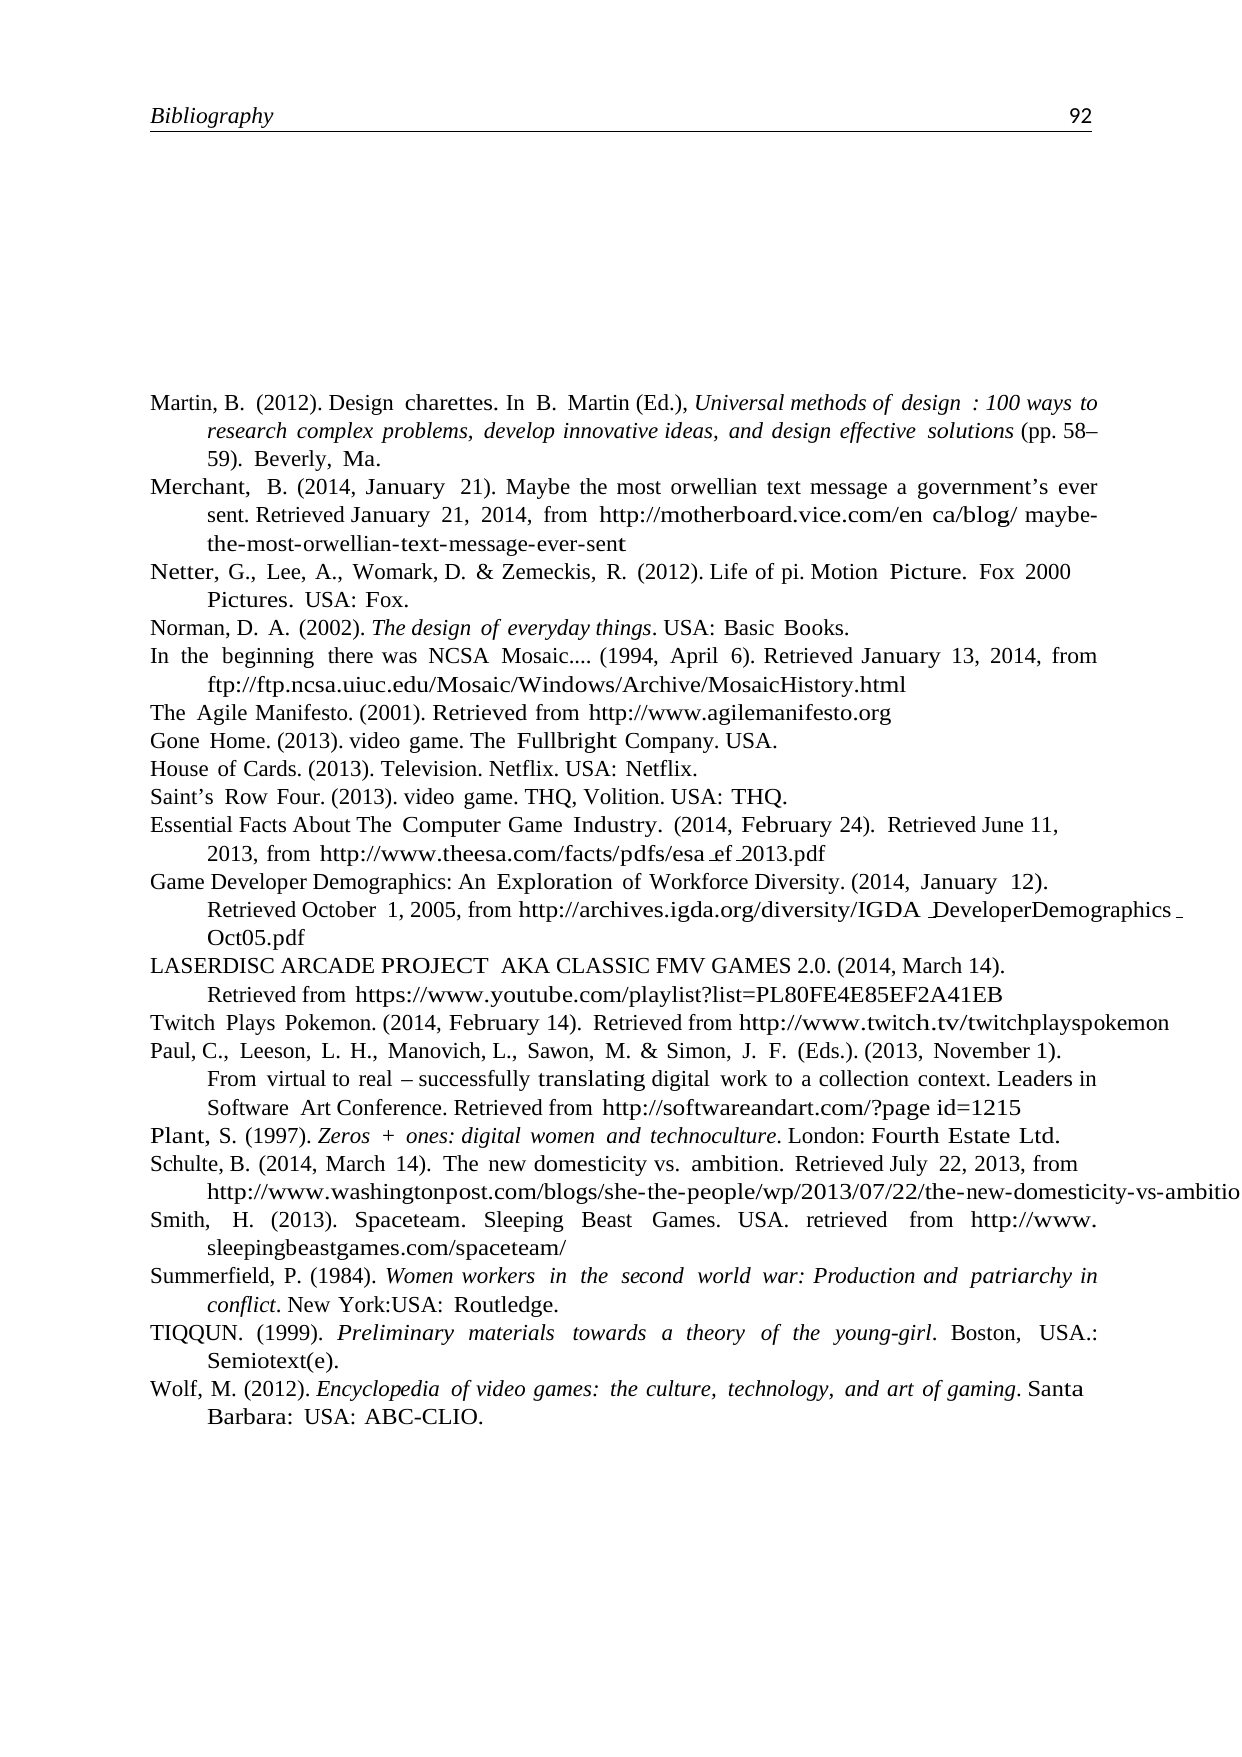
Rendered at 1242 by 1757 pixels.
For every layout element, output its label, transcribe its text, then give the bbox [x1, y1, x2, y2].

text http://www.washingtonpost.com/blogs/she-the-people/wp/2013/07/22/the-new-domesticity-vs-ambitio [207, 1178, 1242, 1204]
text Paul, C., Leeson, L. H., Manovich, L., Sawon, M. & Simon, J. F. (Eds.). (2013, November 1). [150, 1037, 1242, 1064]
text Martin, B. (2012). Design charettes. In B. Martin (Ed.), Universal methods of design : 100 ways to research complex problems, develop innovative ideas, and design effective solutions (pp. 58–59). Beverly, Ma. [150, 389, 1098, 472]
text In the beginning there was NCSA Mosaic.... (1994, April 6). Retrieved January 13, 2014, from ftp://ftp.ncsa.uiuc.edu/Mosaic/Windows/Archive/MosaicHistory.html [150, 642, 1098, 697]
text Wolf, M. (2012). Encyclopedia of video games: the culture, technology, and art of gaming. Santa [150, 1375, 1242, 1401]
text Game Developer Demographics: An Exploration of Workforce Diversity. (2014, January 12). [150, 868, 1242, 894]
text Retrieved from https://www.youtube.com/playlist?list=PL80FE4E85EF2A41EB [207, 981, 1242, 1007]
text Saint’s Row Four. (2013). video game. THQ, Volition. USA: THQ. [150, 783, 1242, 809]
text From virtual to real – successfully translating digital work to a collection context. Leaders in Software Art Conference. Retrieved from http://softwareandart.com/?page id=1215 [207, 1066, 1098, 1120]
text Twitch Plays Pokemon. (2014, February 14). Retrieved from http://www.twitch.tv/twitchplayspokemon [150, 1009, 1242, 1035]
text Barbara: USA: ABC-CLIO. [207, 1403, 1242, 1429]
text The Agile Manifesto. (2001). Retrieved from http://www.agilemanifesto.org [150, 699, 1242, 725]
text Summerfield, P. (1984). Women workers in the second world war: Production and patriarchy in conflict. New York:USA: Routledge. [150, 1262, 1098, 1317]
text Plant, S. (1997). Zeros + ones: digital women and technoculture. London: Fourth Estate Ltd. Schulte, B. (2014, March 14). The new domesticity vs. ambition. Retrieved July 22, 2013, from [150, 1122, 1098, 1176]
text Gone Home. (2013). video game. The Fullbright Company. USA. House of Cards. (2013). Television. Netflix. USA: Netflix. [150, 727, 814, 781]
text Oct05.pdf [207, 924, 1242, 951]
text Smith, H. (2013). Spaceteam. Sleeping Beast Games. USA. retrieved from http://www. sleepingbeastgames.com/spaceteam/ [150, 1206, 1098, 1261]
text LASERDISC ARCADE PROJECT AKA CLASSIC FMV GAMES 2.0. (2014, March 14). [150, 953, 1242, 979]
text 2013, from http://www.theesa.com/facts/pdfs/esa ef 2013.pdf [207, 840, 1242, 866]
text Essential Facts About The Computer Game Industry. (2014, February 24). Retrieved June 11, [150, 811, 1242, 838]
text Netter, G., Lee, A., Womark, D. & Zemeckis, R. (2012). Life of pi. Motion Picture. Fox 2000 [150, 558, 1242, 584]
text Retrieved October 1, 2005, from http://archives.igda.org/diversity/IGDA DeveloperDemographics [207, 896, 1242, 922]
text Pictures. USA: Fox. [207, 586, 1242, 612]
text TIQQUN. (1999). Preliminary materials towards a theory of the young-girl. Boston, USA.: Semiotext(e). [150, 1319, 1098, 1373]
text Norman, D. A. (2002). The design of everyday things. USA: Basic Books. [150, 614, 1242, 641]
text Merchant, B. (2014, January 21). Maybe the most orwellian text message a government’s ever sent. Retrieved January 21, 2014, from http://motherboard.vice.com/en ca/blog/ maybe-the-most-orwellian-text-message-ever-sent [150, 473, 1098, 556]
